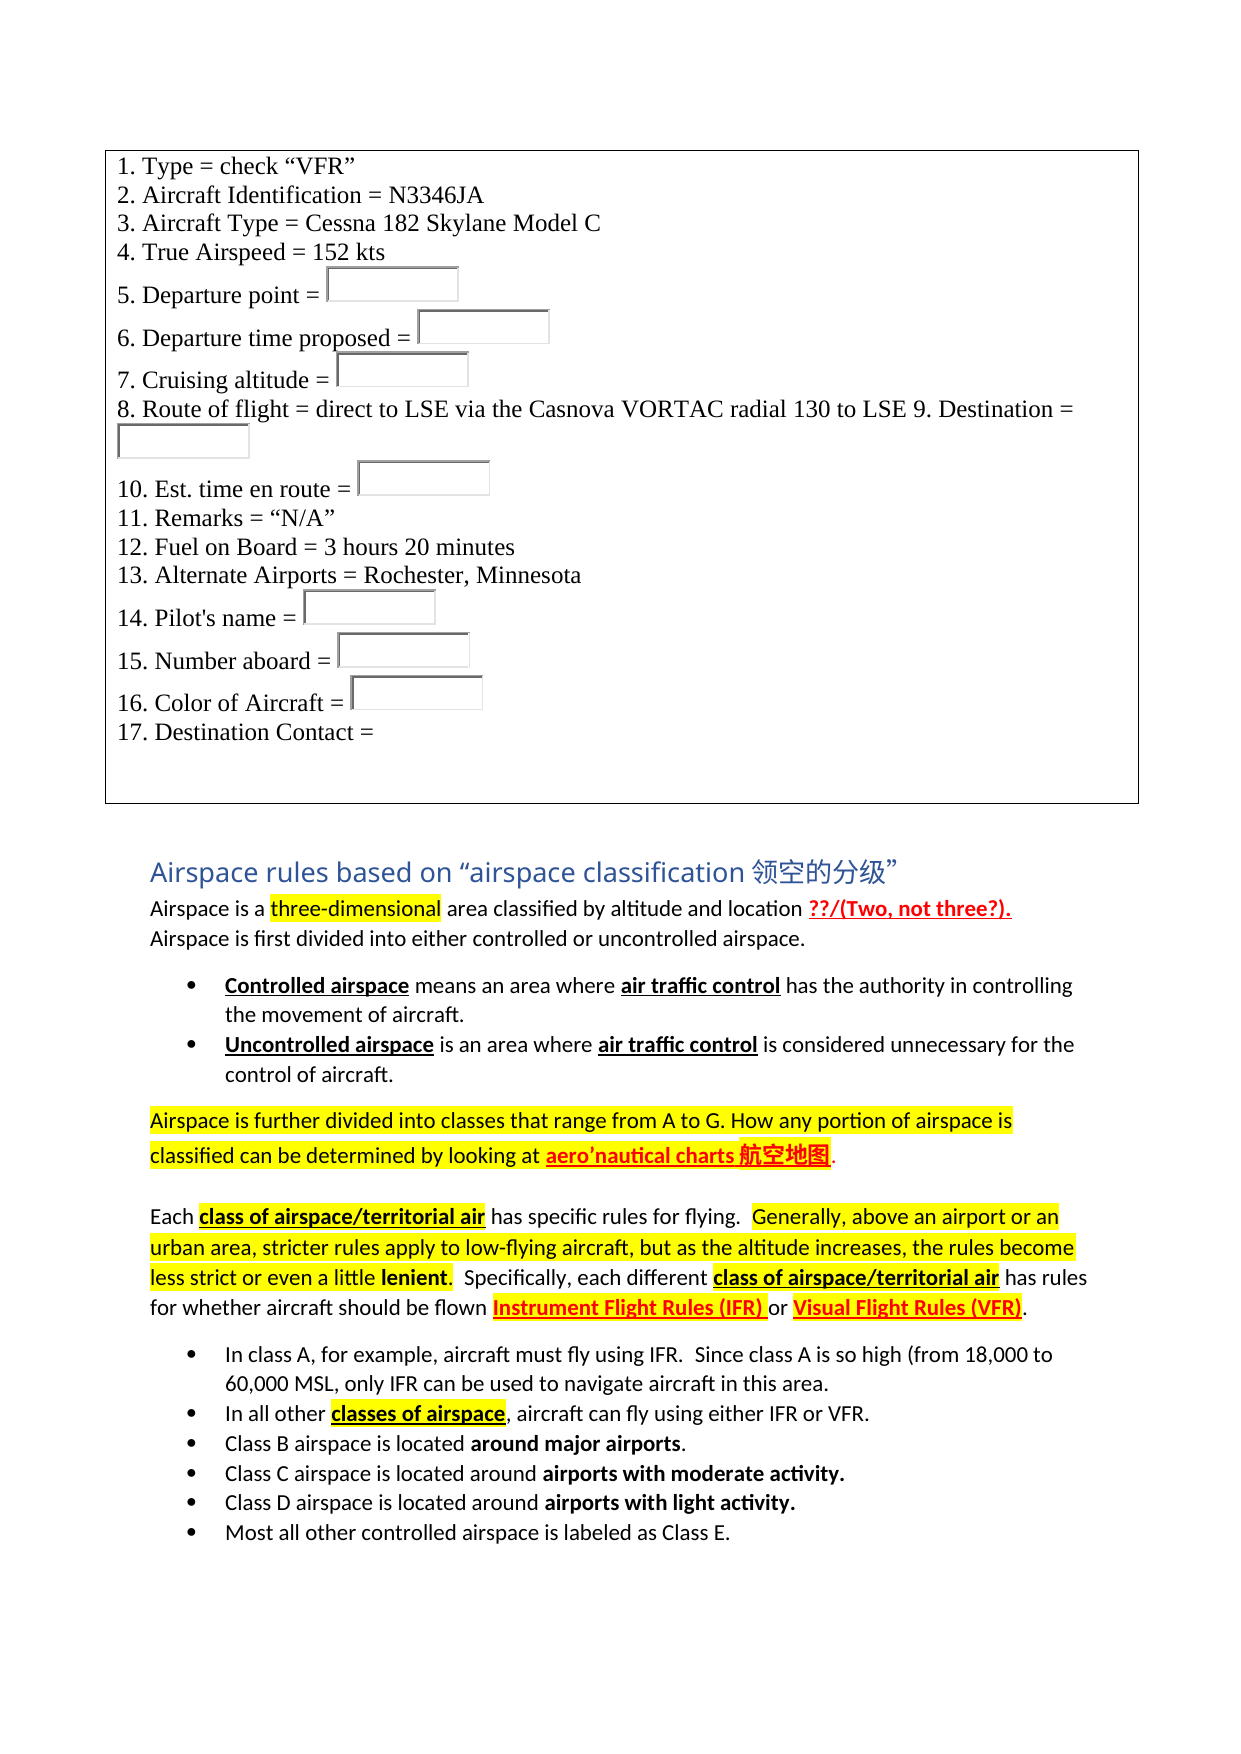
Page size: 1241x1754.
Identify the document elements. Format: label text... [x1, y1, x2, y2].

list Class C airspace is located around airports with moderate activity. [187, 1459, 1090, 1487]
subtitle Airspace rules based on “airspace classification领空的分级” [150, 851, 1090, 891]
list Controlled airspace means an area where air traffic control has the authority in controlling the movement of aircraft. [187, 971, 1090, 1028]
list Class D airspace is located around airports with light activity. [187, 1488, 1090, 1516]
list In class A, for example, aircraft must fly using IFR. Since class A is so high (from 18,000 to 60,000 MSL, only IFR can be used to navigate aircraft in this area. [187, 1340, 1090, 1398]
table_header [106, 151, 1138, 803]
list Most all other controlled airspace is labeled as Class E. [187, 1518, 1090, 1546]
list In all other classes of airspace, aircraft can fly using either IFR or VFR. [506, 1399, 1090, 1427]
text Airspace is a three-dimensional area classified by altitude and location ??/(Two, not three?). Airspace is first divided into either controlled or uncontrolled airspace. [150, 894, 1090, 952]
text Airspace is further divided into classes that range from A to G. How any portion of airspace is classified can be determined by looking at aero’nautical charts航空地图. Each class of airspace/territorial air has specific rules for flying. Generally, above an airport or an urban area, stricter rules apply to low-flying aircraft, but as the altitude increases, the rules become less strict or even a little lenient. Specifically, each different class of airspace/territorial air has rules for whether aircraft should be flown Instrument Flight Rules (IFR) or Visual Flight Rules (VFR). [150, 1106, 1090, 1321]
list Uncontrolled airspace is an area where air traffic control is considered unnecessary for the control of aircraft. [187, 1030, 1090, 1088]
list Class B airspace is located around major airports. [187, 1429, 1090, 1457]
